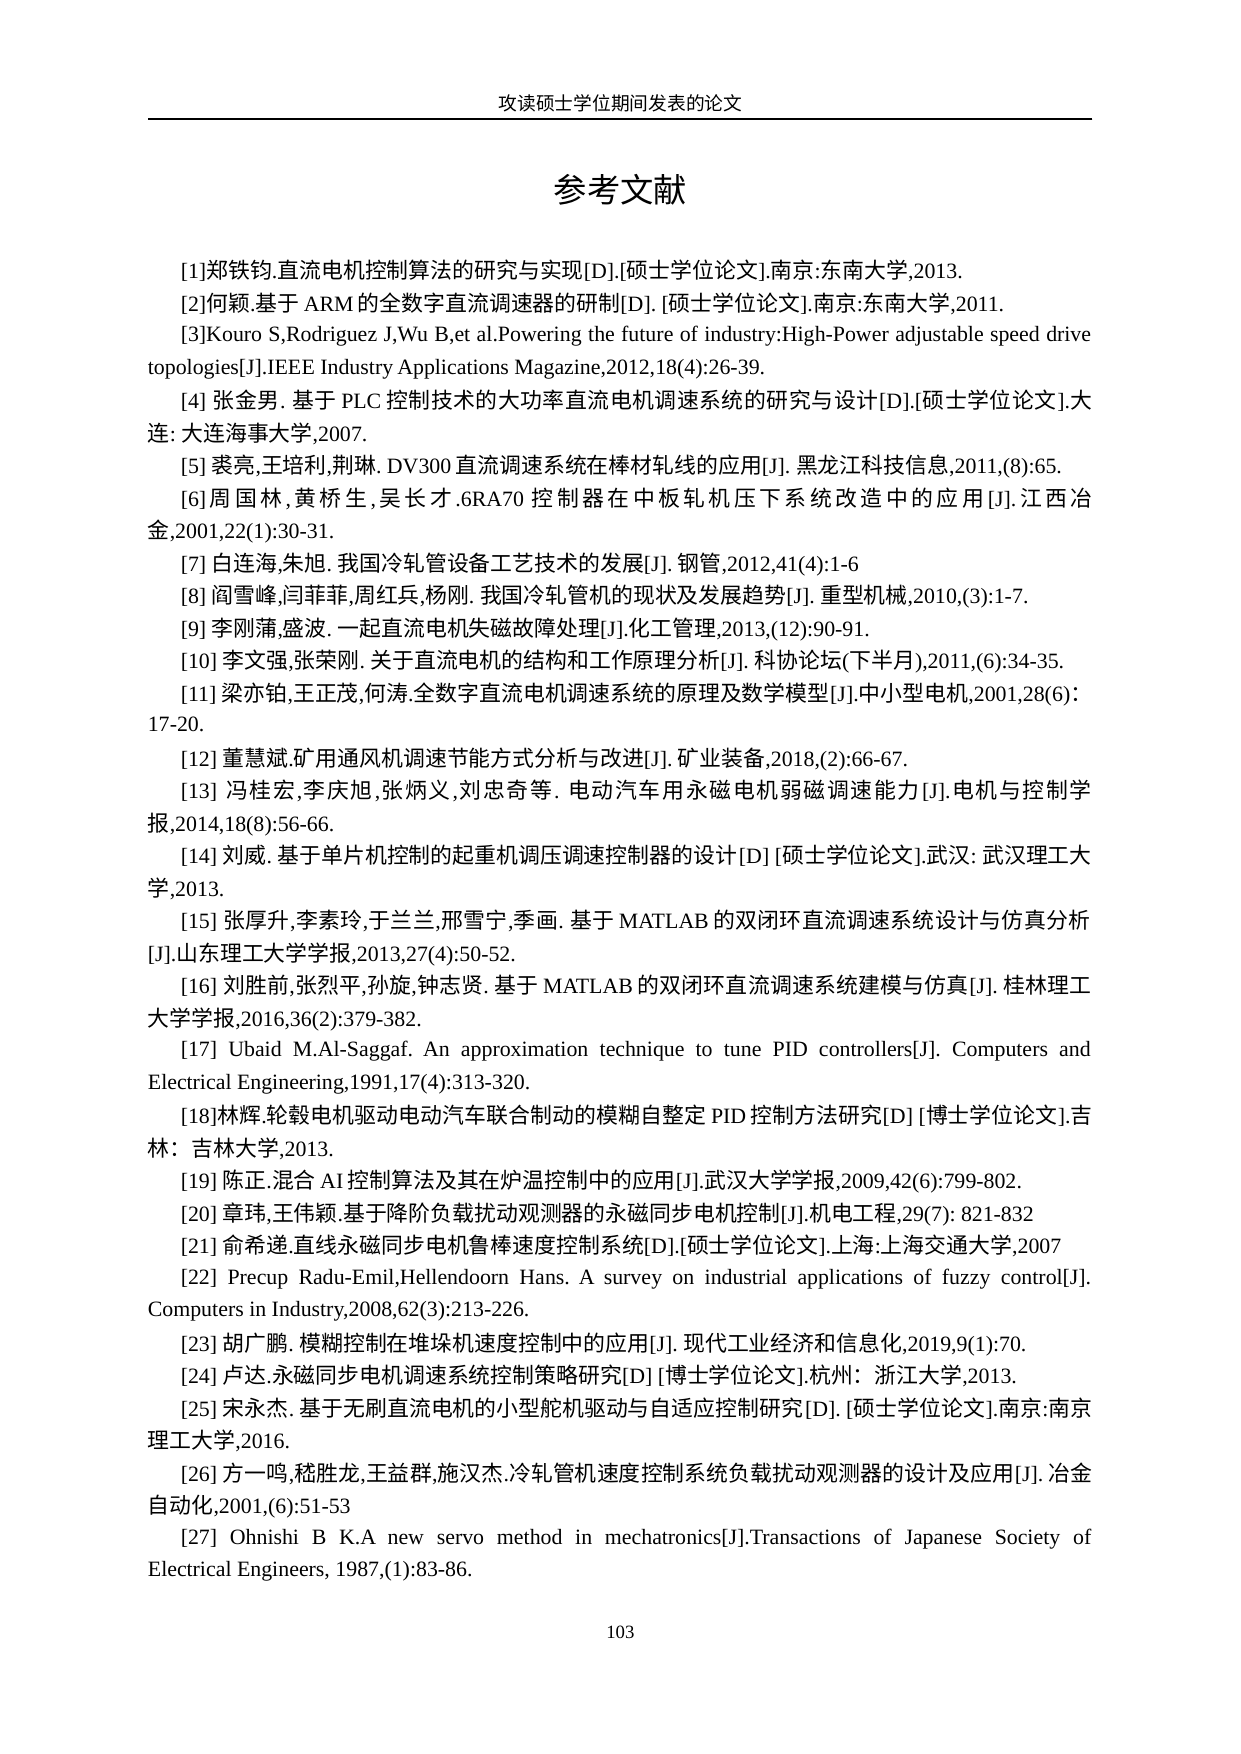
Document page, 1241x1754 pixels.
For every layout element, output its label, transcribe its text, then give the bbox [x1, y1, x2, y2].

text [19] 陈正.混合AI控制算法及其在炉温控制中的应用[J].武汉大学学报,2009,42(6):799-802. [148, 1163, 1092, 1195]
text [27] Ohnishi B K.A new servo method in mechatronics[J].Transactions of Japanese Society of Electrical Engineers, 1987,(1):83-86. [148, 1520, 1092, 1585]
text [2]何颖.基于ARM的全数字直流调速器的研制[D]. [硕士学位论文].南京:东南大学,2011. [148, 285, 1092, 318]
text [25] 宋永杰. 基于无刷直流电机的小型舵机驱动与自适应控制研究[D]. [硕士学位论文].南京:南京理工大学,2016. [148, 1390, 1092, 1455]
text [22] Precup Radu-Emil,Hellendoorn Hans. A survey on industrial applications of fuzzy control[J]. Computers in Industry,2008,62(3):213-226. [148, 1260, 1092, 1325]
text [18]林辉.轮毂电机驱动电动汽车联合制动的模糊自整定PID控制方法研究[D] [博士学位论文].吉林：吉林大学,2013. [148, 1098, 1092, 1163]
text [7] 白连海,朱旭. 我国冷轧管设备工艺技术的发展[J]. 钢管,2012,41(4):1-6 [148, 545, 1092, 578]
text [1]郑铁钧.直流电机控制算法的研究与实现[D].[硕士学位论文].南京:东南大学,2013. [148, 253, 1092, 285]
text [15] 张厚升,李素玲,于兰兰,邢雪宁,季画. 基于MATLAB的双闭环直流调速系统设计与仿真分析[J].山东理工大学学报,2013,27(4):50-52. [148, 903, 1092, 968]
text 参考文献 [148, 155, 1092, 220]
text [21] 俞希递.直线永磁同步电机鲁棒速度控制系统[D].[硕士学位论文].上海:上海交通大学,2007 [148, 1228, 1092, 1260]
text [9] 李刚蒲,盛波. 一起直流电机失磁故障处理[J].化工管理,2013,(12):90-91. [148, 610, 1092, 643]
text [12] 董慧斌.矿用通风机调速节能方式分析与改进[J]. 矿业装备,2018,(2):66-67. [148, 740, 1092, 773]
text [8] 阎雪峰,闫菲菲,周红兵,杨刚. 我国冷轧管机的现状及发展趋势[J]. 重型机械,2010,(3):1-7. [148, 578, 1092, 610]
text [10] 李文强,张荣刚. 关于直流电机的结构和工作原理分析[J]. 科协论坛(下半月),2011,(6):34-35. [148, 643, 1092, 675]
text [11] 梁亦铂,王正茂,何涛.全数字直流电机调速系统的原理及数学模型[J].中小型电机,2001,28(6)：17-20. [148, 675, 1092, 740]
text [6]周国林,黄桥生,吴长才.6RA70控制器在中板轧机压下系统改造中的应用[J].江西冶金,2001,22(1):30-31. [148, 480, 1092, 545]
text [3]Kouro S,Rodriguez J,Wu B,et al.Powering the future of industry:High-Power adjustable speed drive topologies[J].IEEE Industry Applications Magazine,2012,18(4):26-39. [148, 318, 1092, 383]
text [26] 方一鸣,嵇胜龙,王益群,施汉杰.冷轧管机速度控制系统负载扰动观测器的设计及应用[J]. 冶金自动化,2001,(6):51-53 [148, 1455, 1092, 1520]
text [24] 卢达.永磁同步电机调速系统控制策略研究[D] [博士学位论文].杭州：浙江大学,2013. [148, 1358, 1092, 1390]
text [14] 刘威. 基于单片机控制的起重机调压调速控制器的设计[D] [硕士学位论文].武汉: 武汉理工大学,2013. [148, 838, 1092, 903]
text [16] 刘胜前,张烈平,孙旋,钟志贤. 基于MATLAB的双闭环直流调速系统建模与仿真[J]. 桂林理工大学学报,2016,36(2):379-382. [148, 968, 1092, 1033]
text [23] 胡广鹏. 模糊控制在堆垛机速度控制中的应用[J]. 现代工业经济和信息化,2019,9(1):70. [148, 1325, 1092, 1358]
text [13] 冯桂宏,李庆旭,张炳义,刘忠奇等. 电动汽车用永磁电机弱磁调速能力[J].电机与控制学报,2014,18(8):56-66. [148, 773, 1092, 838]
text [5] 裘亮,王培利,荆琳. DV300直流调速系统在棒材轧线的应用[J]. 黑龙江科技信息,2011,(8):65. [148, 448, 1092, 480]
text [17] Ubaid M.Al-Saggaf. An approximation technique to tune PID controllers[J]. Computers and Electrical Engineering,1991,17(4):313-320. [148, 1033, 1092, 1098]
text [20] 章玮,王伟颖.基于降阶负载扰动观测器的永磁同步电机控制[J].机电工程,29(7): 821-832 [148, 1195, 1092, 1228]
text [4] 张金男. 基于PLC控制技术的大功率直流电机调速系统的研究与设计[D].[硕士学位论文].大连: 大连海事大学,2007. [148, 383, 1092, 448]
